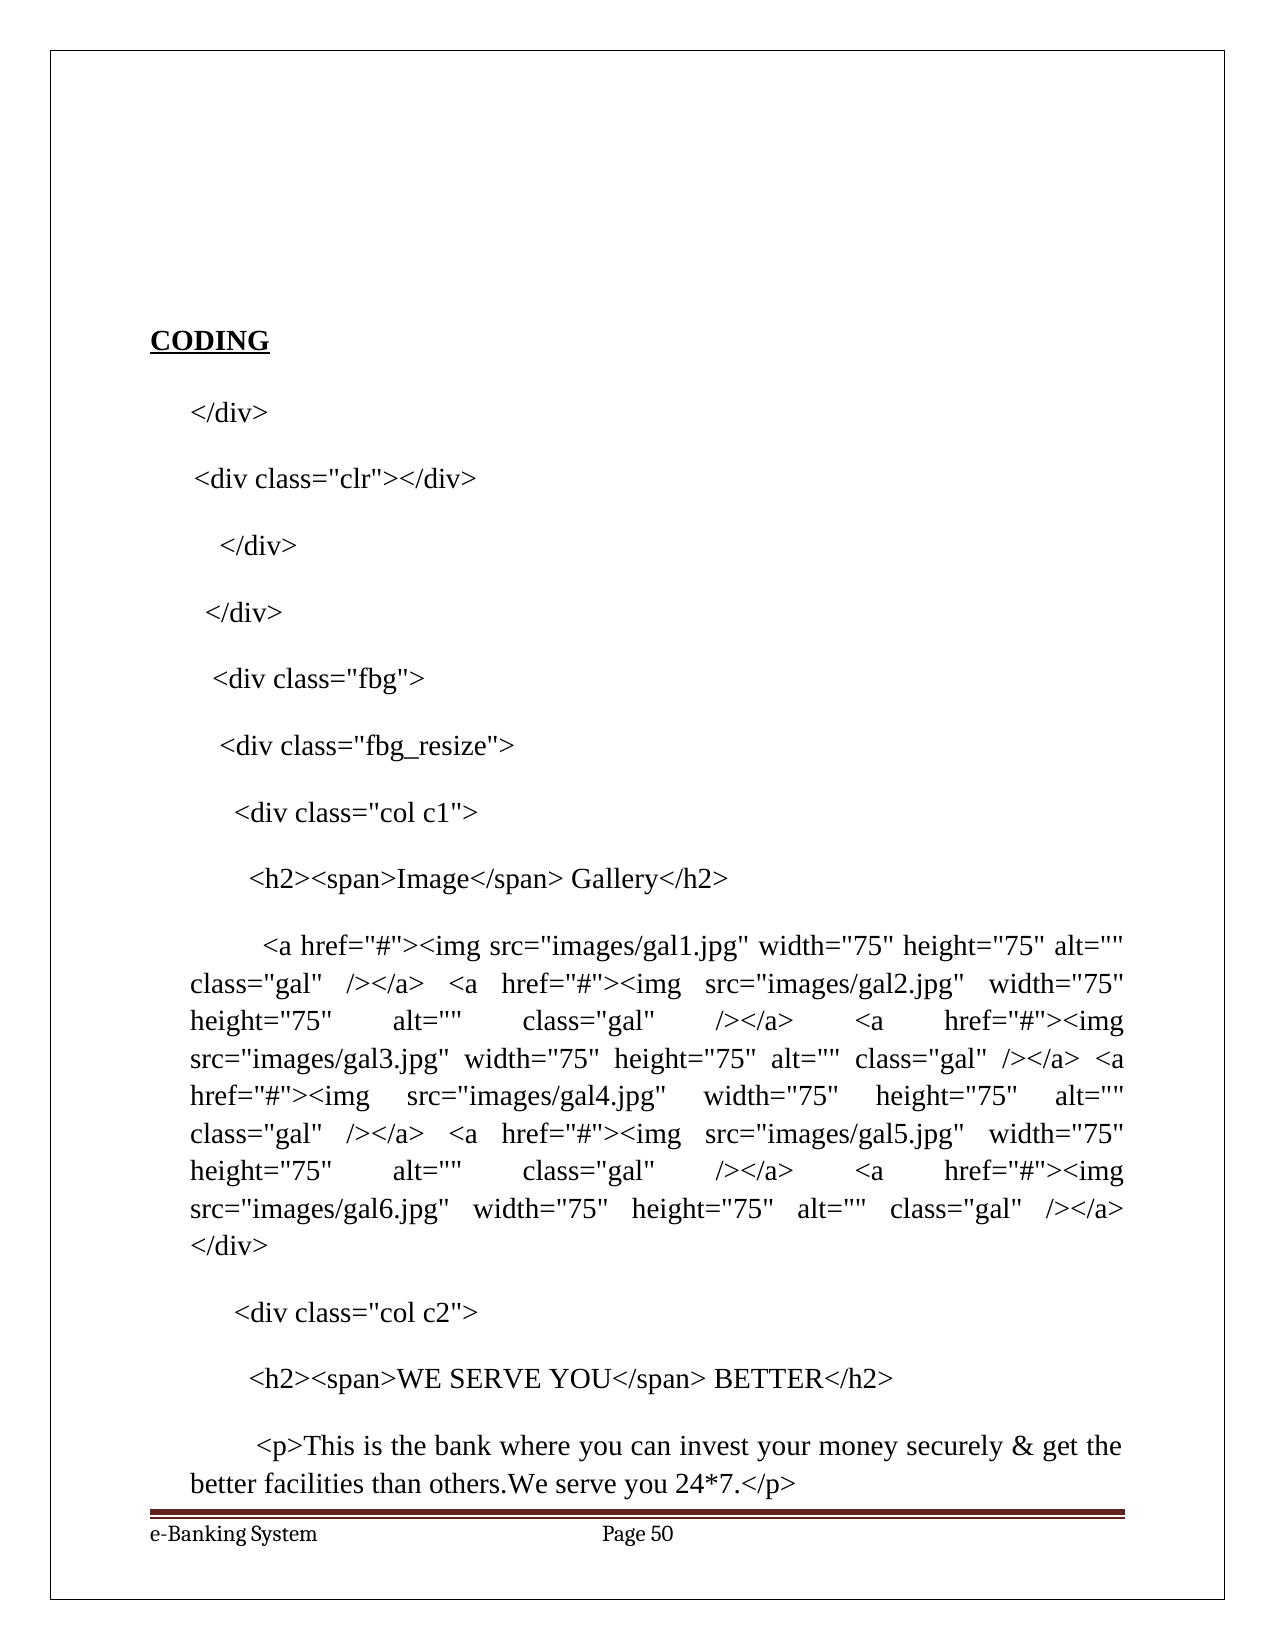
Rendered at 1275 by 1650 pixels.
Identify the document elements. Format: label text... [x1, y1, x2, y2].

text <a href="#"><img src="images/gal1.jpg" width="75" height="75" alt="" class="gal" /></a> <a href="#"><img src="images/gal2.jpg" width="75" height="75" alt="" class="gal" /></a> <a href="#"><img src="images/gal3.jpg" width="75" height="75" alt="" class="gal" /></a> <a href="#"><img src="images/gal4.jpg" width="75" height="75" alt="" class="gal" /></a> <a href="#"><img src="images/gal5.jpg" width="75" height="75" alt="" class="gal" /></a> <a href="#"><img src="images/gal6.jpg" width="75" height="75" alt="" class="gal" /></a> </div> [190, 924, 1125, 1262]
text </div> [190, 524, 1125, 562]
text <p>This is the bank where you can invest your money securely & get the better facilities than others.We serve you 24*7.</p> [190, 1424, 1125, 1499]
text </div> [190, 391, 1125, 428]
text <div class="clr"></div> [150, 458, 1125, 495]
text <div class="fbg"> [190, 658, 1125, 695]
text <div class="fbg_resize"> [190, 724, 1125, 762]
text </div> [190, 591, 1125, 628]
text <h2><span>WE SERVE YOU</span> BETTER</h2> [190, 1358, 1125, 1395]
text <div class="col c2"> [190, 1291, 1125, 1328]
text <div class="col c1"> [190, 791, 1125, 828]
text CODING [150, 323, 1125, 357]
text <h2><span>Image</span> Gallery</h2> [190, 858, 1125, 895]
